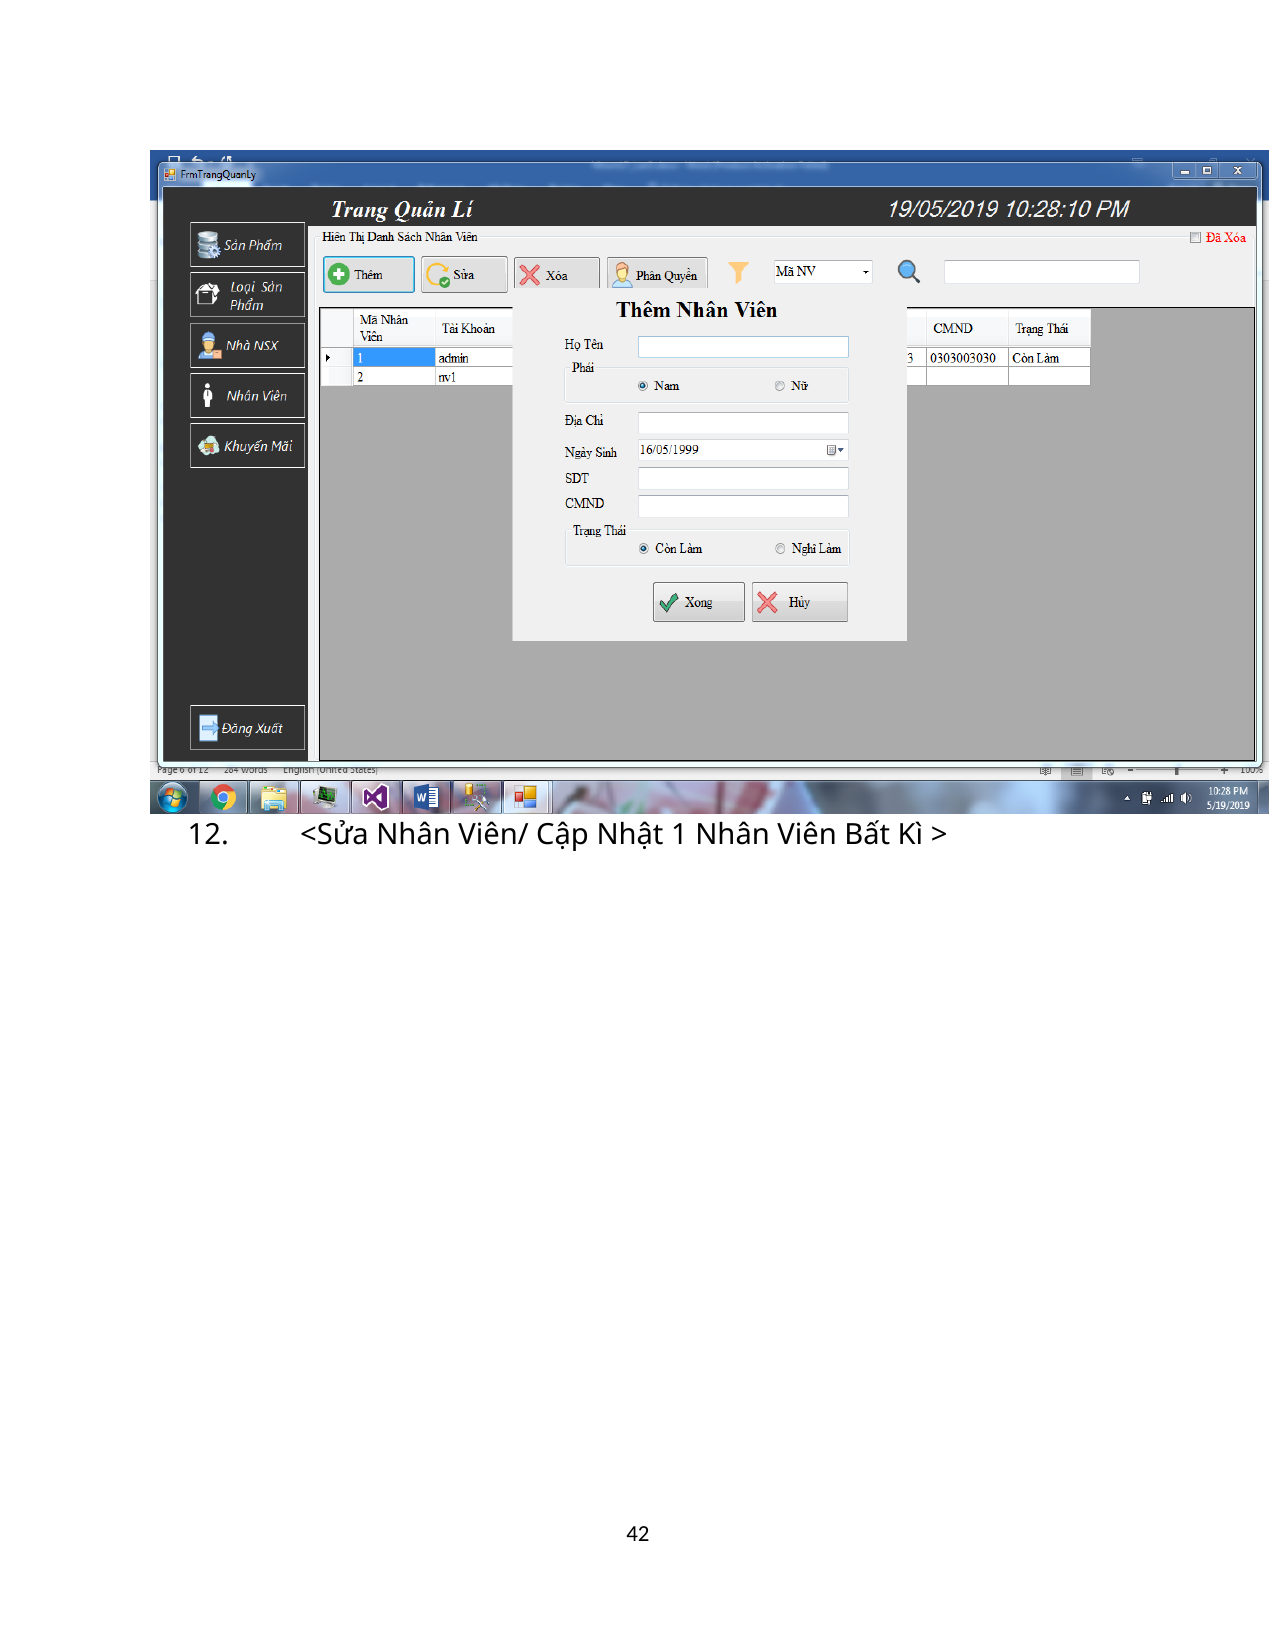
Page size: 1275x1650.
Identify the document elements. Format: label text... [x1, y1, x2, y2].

picture [150, 150, 1269, 814]
list <Sửa Nhân Viên/ Cập Nhật 1 Nhân Viên Bất Kì > [187, 814, 1125, 853]
